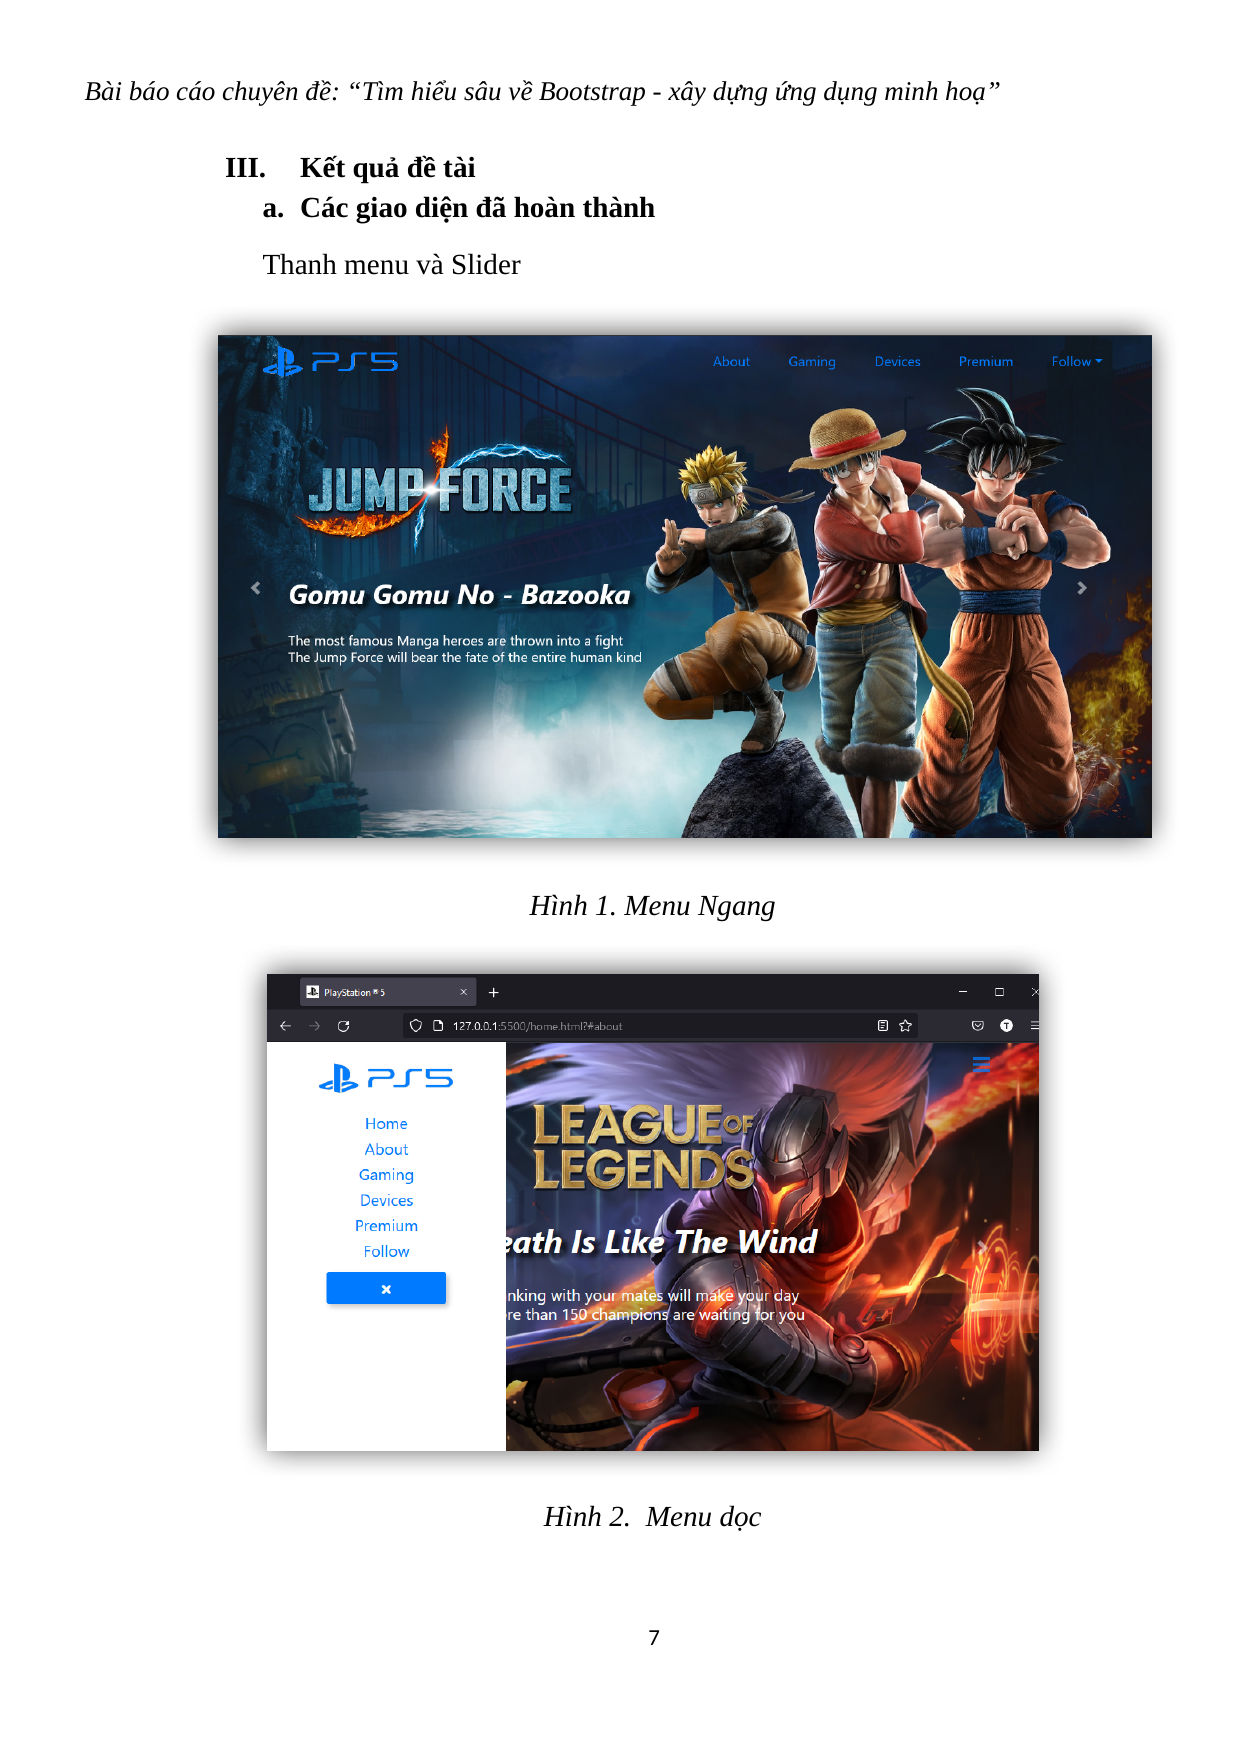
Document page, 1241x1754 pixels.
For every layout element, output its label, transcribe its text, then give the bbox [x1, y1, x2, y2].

picture [218, 335, 1152, 838]
list Các giao diện đã hoàn thành [262, 190, 1120, 224]
picture [267, 974, 1039, 1451]
text Hình 1. Menu Ngang [187, 888, 1120, 922]
list Kết quả đề tài [225, 150, 1120, 183]
text Thanh menu và Slider [262, 247, 1120, 281]
text Hình 2. Menu dọc [187, 1499, 1120, 1533]
